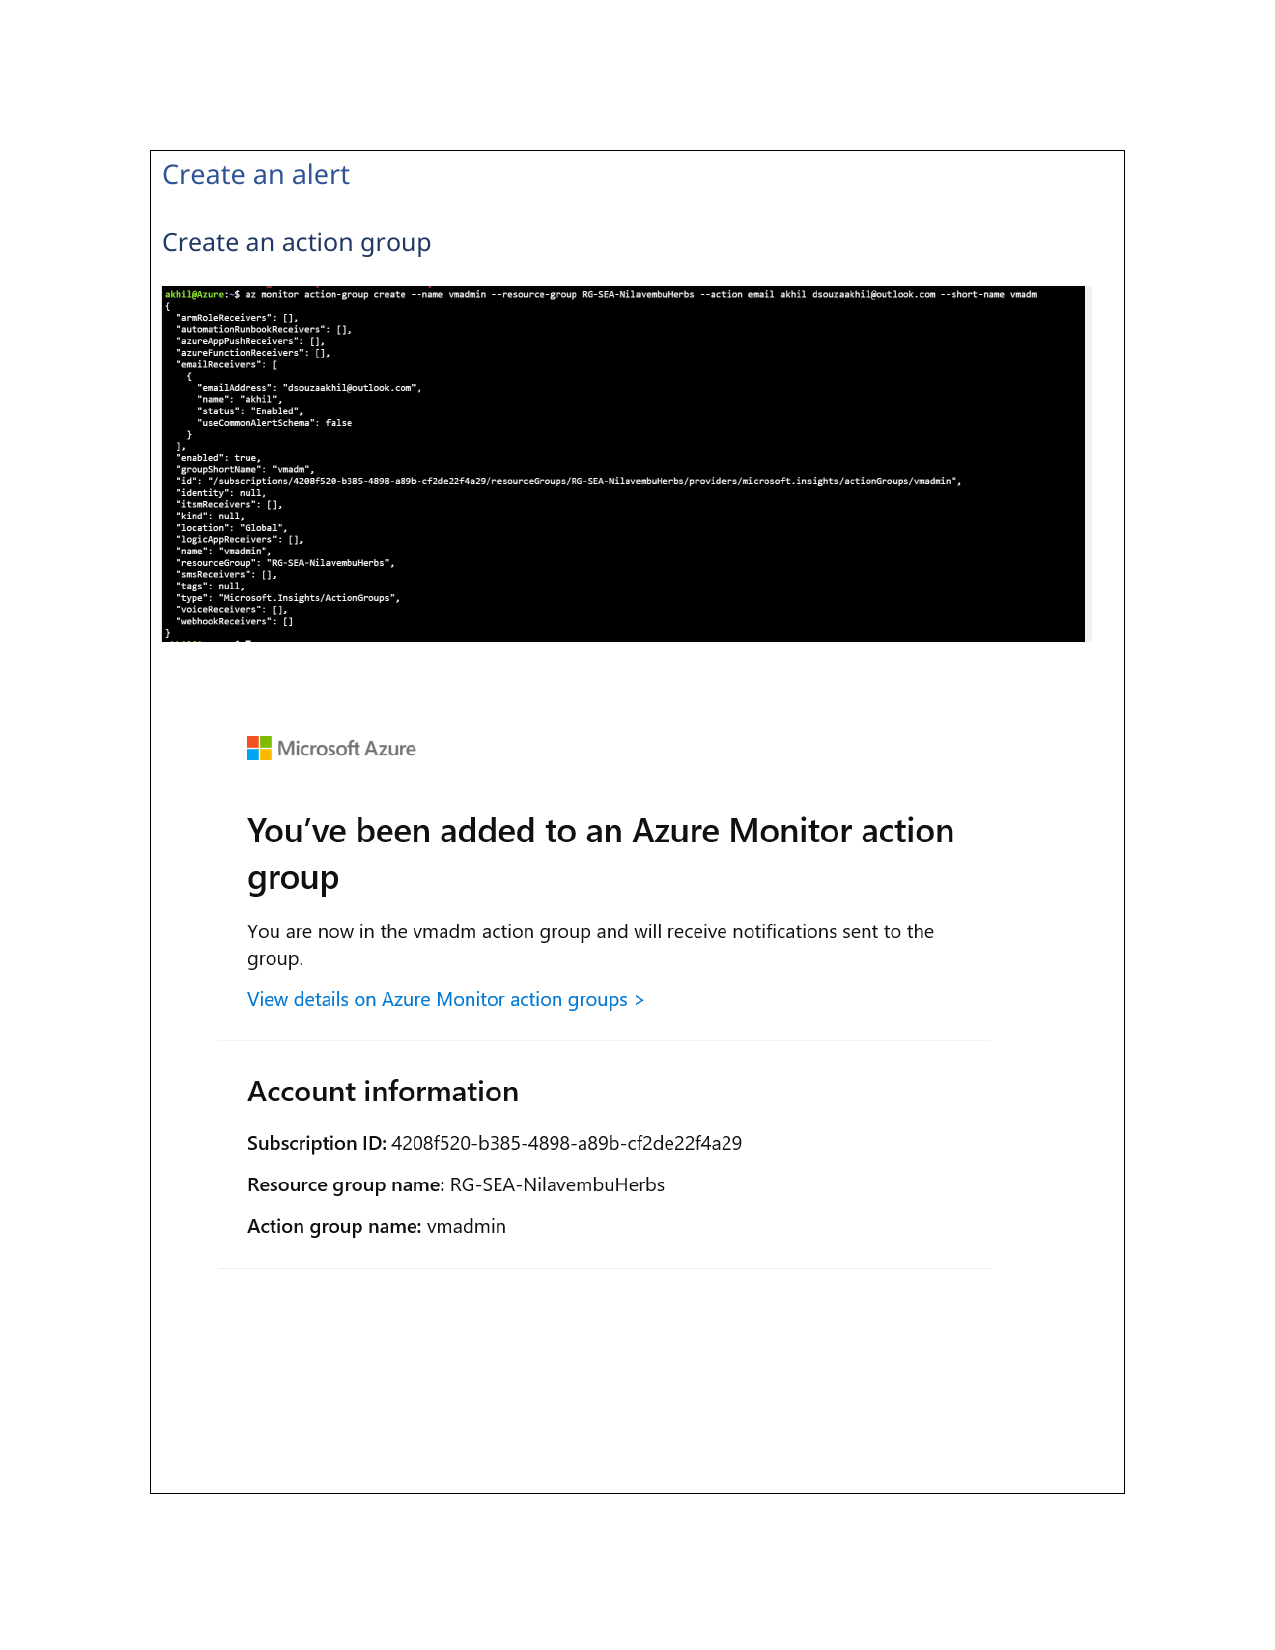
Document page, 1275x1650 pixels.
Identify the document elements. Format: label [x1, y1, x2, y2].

table_cell [151, 151, 1124, 1493]
picture [161, 697, 1090, 1269]
picture [161, 286, 1093, 642]
